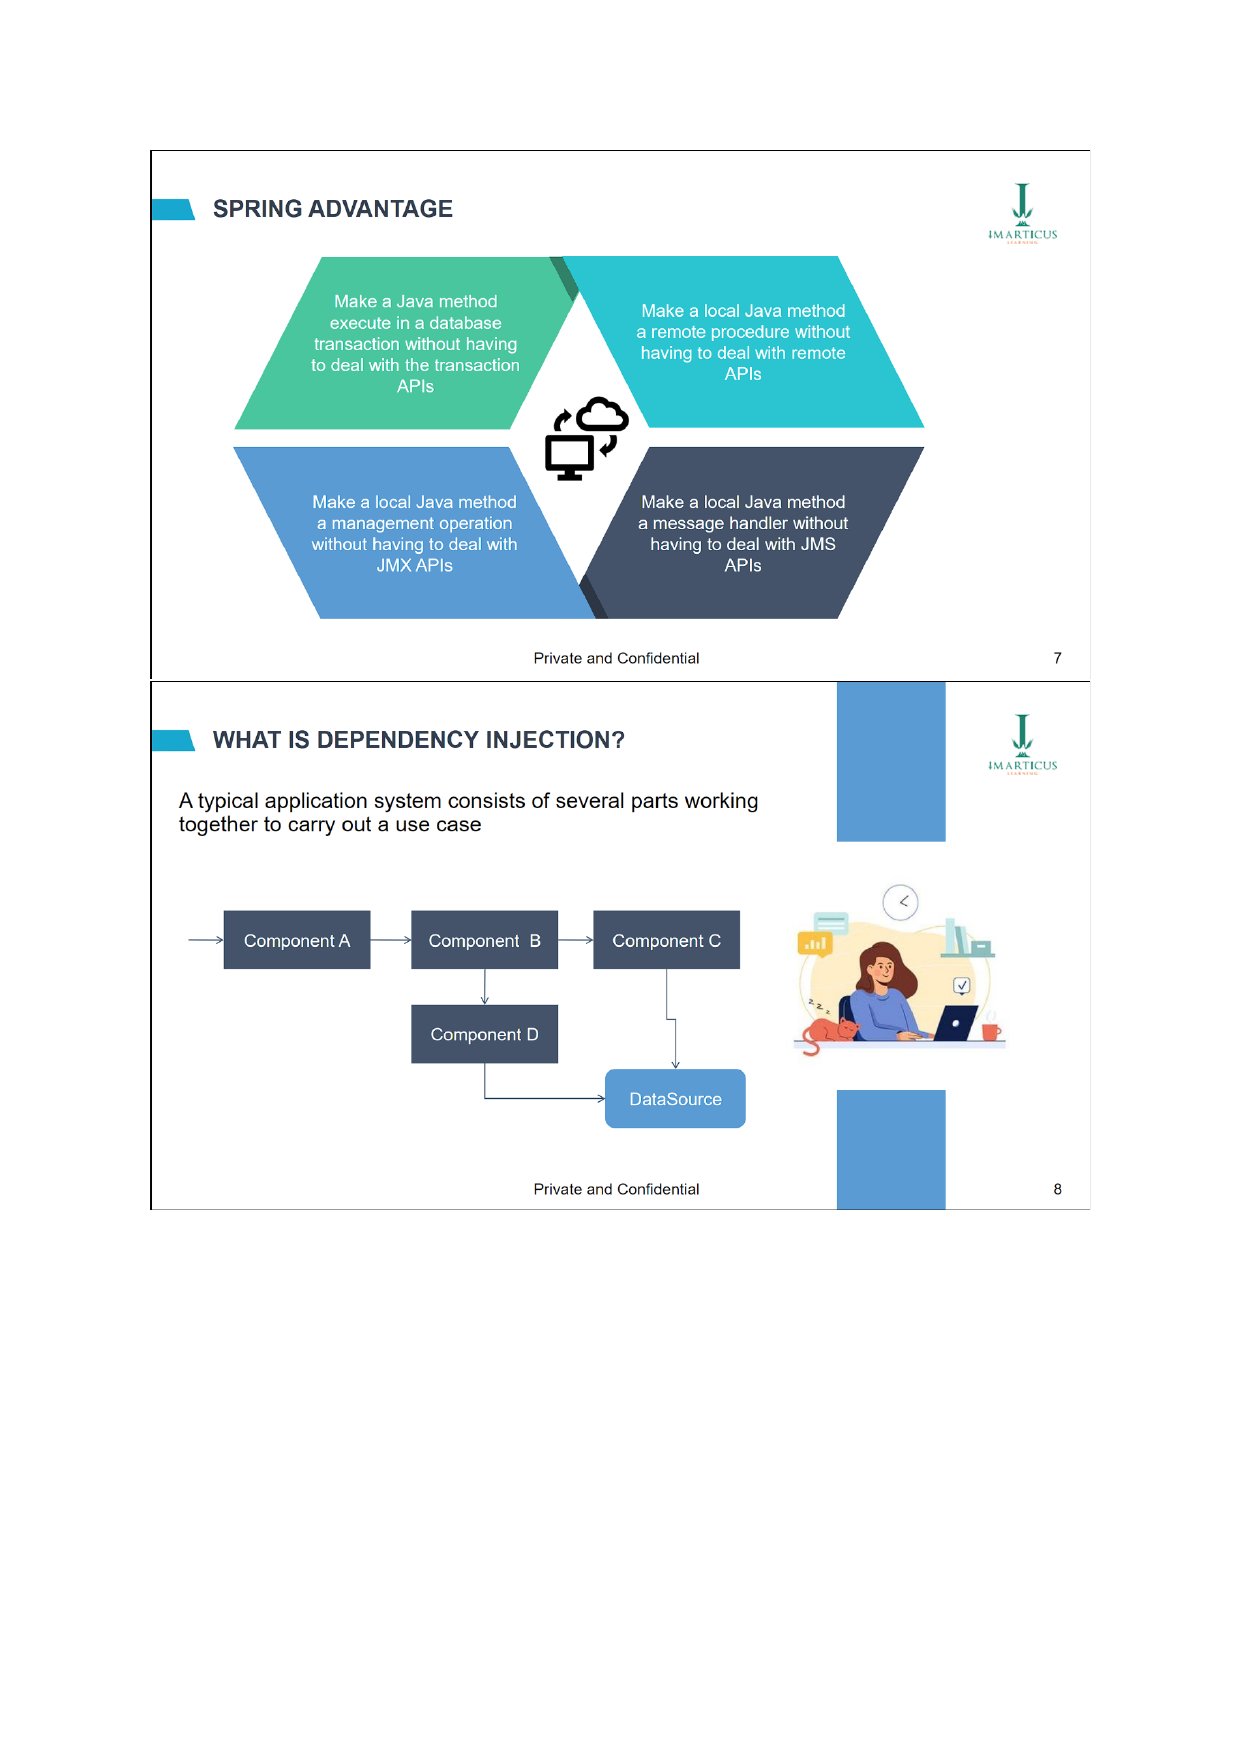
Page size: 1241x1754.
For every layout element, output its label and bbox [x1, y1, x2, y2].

picture [150, 681, 1091, 1210]
picture [150, 150, 1091, 679]
